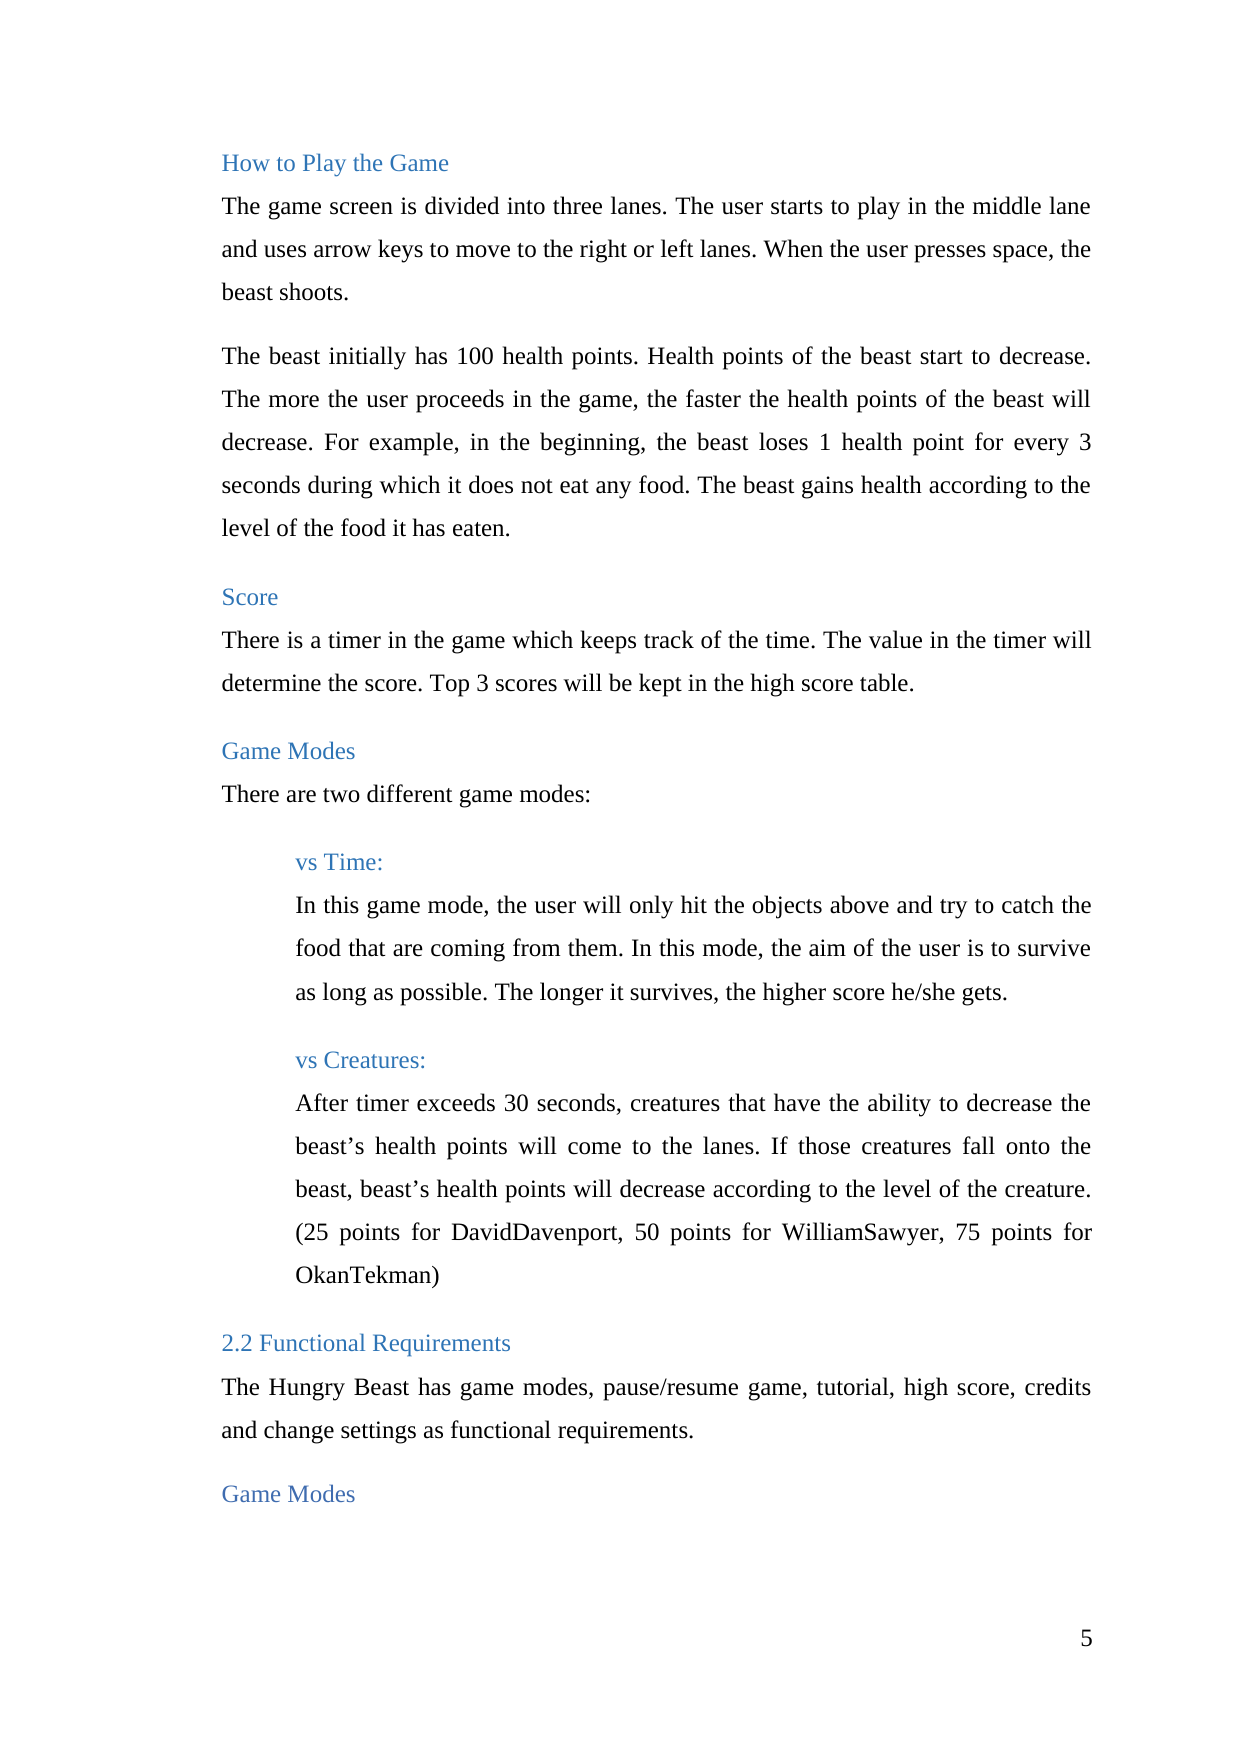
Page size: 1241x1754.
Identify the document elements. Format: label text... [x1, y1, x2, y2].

text The beast initially has 100 health points. Health points of the beast start to decrease. The more the user proceeds in the game, the faster the health points of the beast will decrease. For example, in the beginning, the beast loses 1 health point for every 3 seconds during which it does not eat any food. The beast gains health according to the level of the food it has eaten. [221, 341, 1093, 542]
text In this game mode, the user will only hit the objects above and try to catch the food that are coming from them. In this mode, the aim of the user is to survive as long as possible. The longer it survives, the higher score he/she gets. [295, 890, 1093, 1005]
text The game screen is divided into three lanes. The user starts to play in the middle lane and uses arrow keys to move to the right or left lanes. When the user presses space, the beast shoots. [221, 191, 1093, 306]
text There are two different game modes: [148, 779, 1093, 808]
text After timer exceeds 30 seconds, creatures that have the ability to decrease the beast’s health points will come to the lanes. If those creatures fall onto the beast, beast’s health points will decrease according to the level of the creature. (25 points for DavidDavenport, 50 points for WilliamSawyer, 75 points for OkanTekman) [295, 1088, 1093, 1289]
subtitle 2.2 Functional Requirements [148, 1328, 1093, 1357]
text There is a timer in the game which keeps track of the time. The value in the timer will determine the score. Top 3 scores will be kept in the high score table. [221, 625, 1093, 697]
subtitle Game Modes [148, 736, 1093, 765]
subtitle How to Play the Game [148, 148, 1093, 176]
subtitle vs Time: [221, 847, 1093, 876]
subtitle Score [148, 582, 1093, 610]
text The Hungry Beast has game modes, pause/resume game, tutorial, high score, credits and change settings as functional requirements. [221, 1372, 1093, 1443]
text Game Modes [148, 1479, 1093, 1507]
subtitle vs Creatures: [221, 1045, 1093, 1073]
